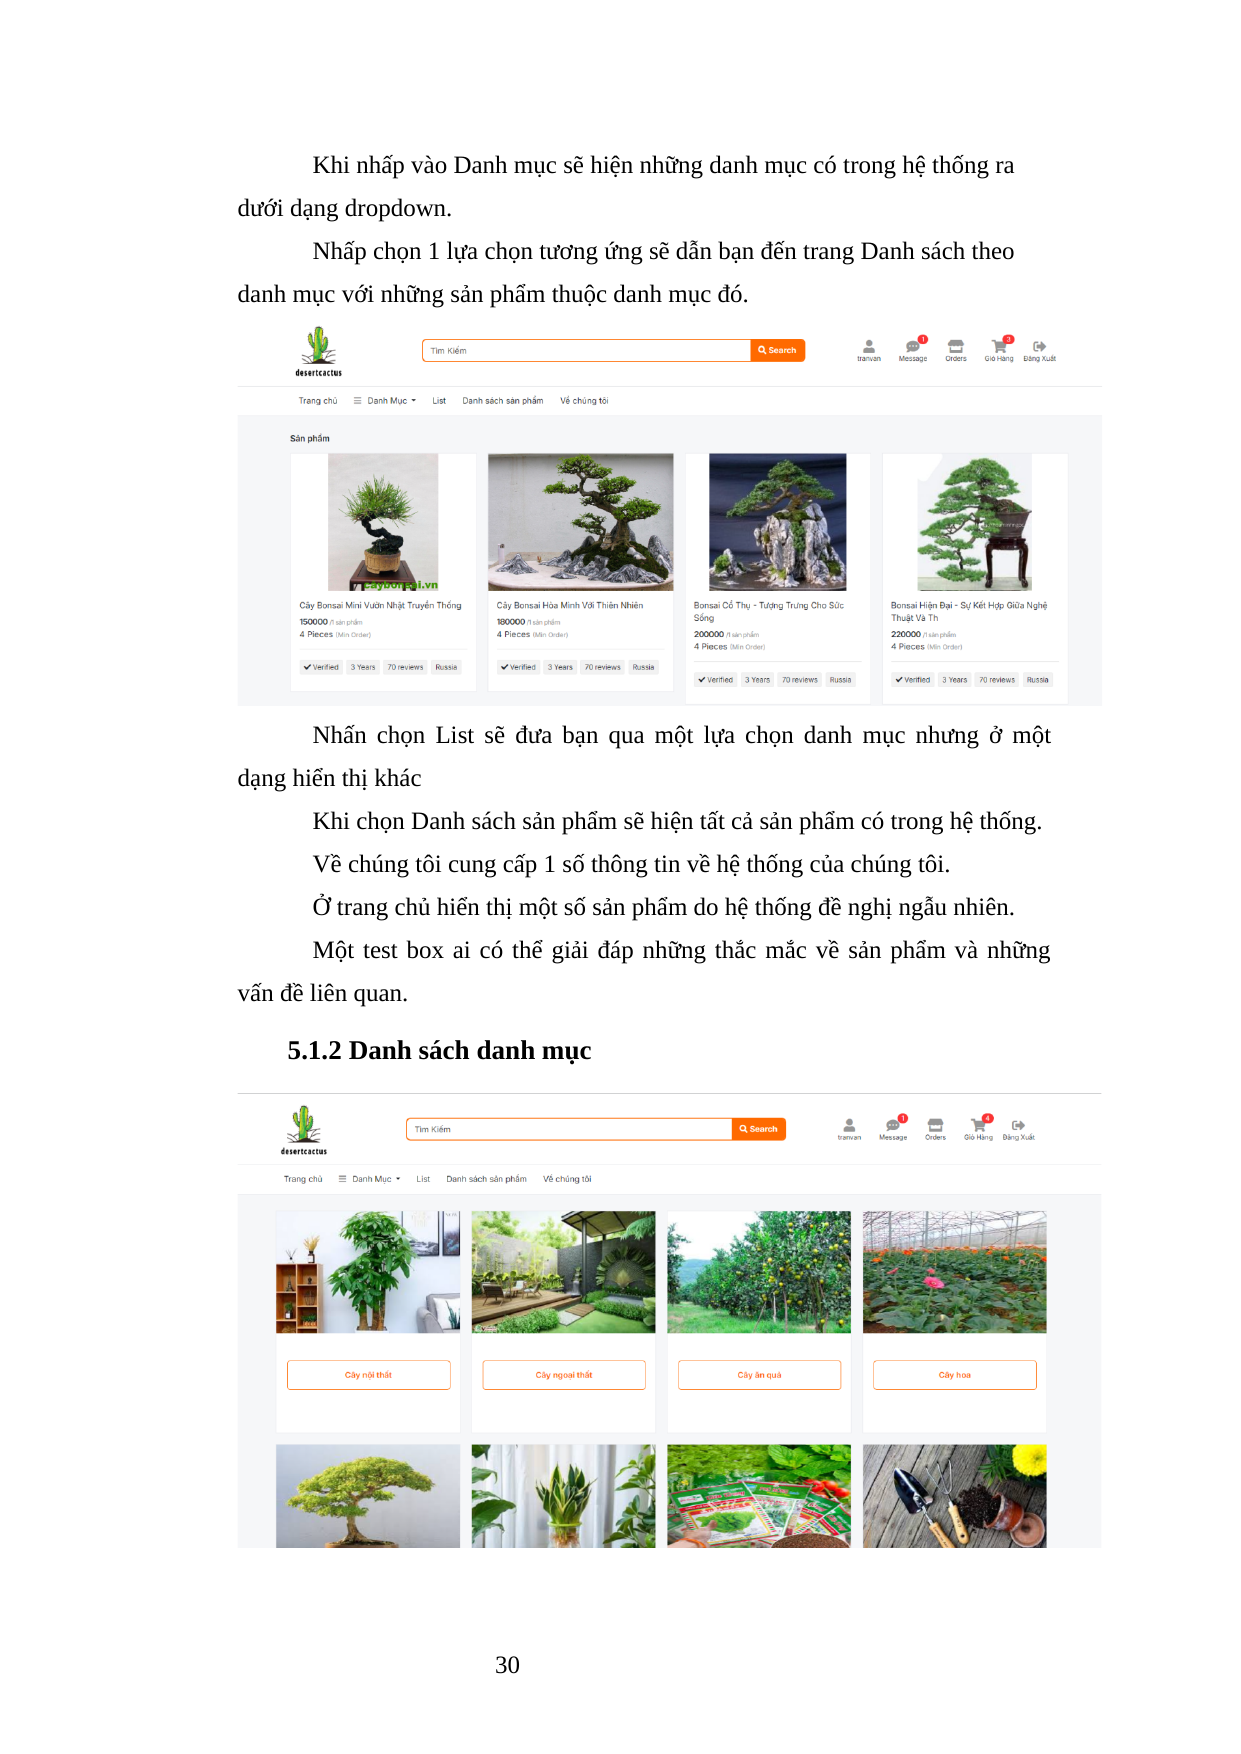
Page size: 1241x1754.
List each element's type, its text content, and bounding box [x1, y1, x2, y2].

picture [237, 1093, 1102, 1548]
text Ở trang chủ hiển thị một số sản phẩm do hệ thống đề nghị ngẫu nhiên. [237, 892, 1053, 921]
text Nhấn chọn List sẽ đưa bạn qua một lựa chọn danh mục nhưng ở một dạng hiển thị khác [237, 720, 1053, 792]
text Nhấp chọn 1 lựa chọn tương ứng sẽ dẫn bạn đến trang Danh sách theo danh mục với những sản phẩm thuộc danh mục đó. [237, 236, 1053, 308]
text Về chúng tôi cung cấp 1 số thông tin về hệ thống của chúng tôi. [237, 849, 1053, 878]
text Khi chọn Danh sách sản phẩm sẽ hiện tất cả sản phẩm có trong hệ thống. [237, 806, 1053, 835]
subtitle Danh sách danh mục [287, 1034, 1053, 1065]
text Khi nhấp vào Danh mục sẽ hiện những danh mục có trong hệ thống ra dưới dạng dropdown. [237, 150, 1053, 222]
picture [237, 322, 1103, 706]
text Một test box ai có thể giải đáp những thắc mắc về sản phẩm và những vấn đề liên quan. [237, 935, 1053, 1007]
